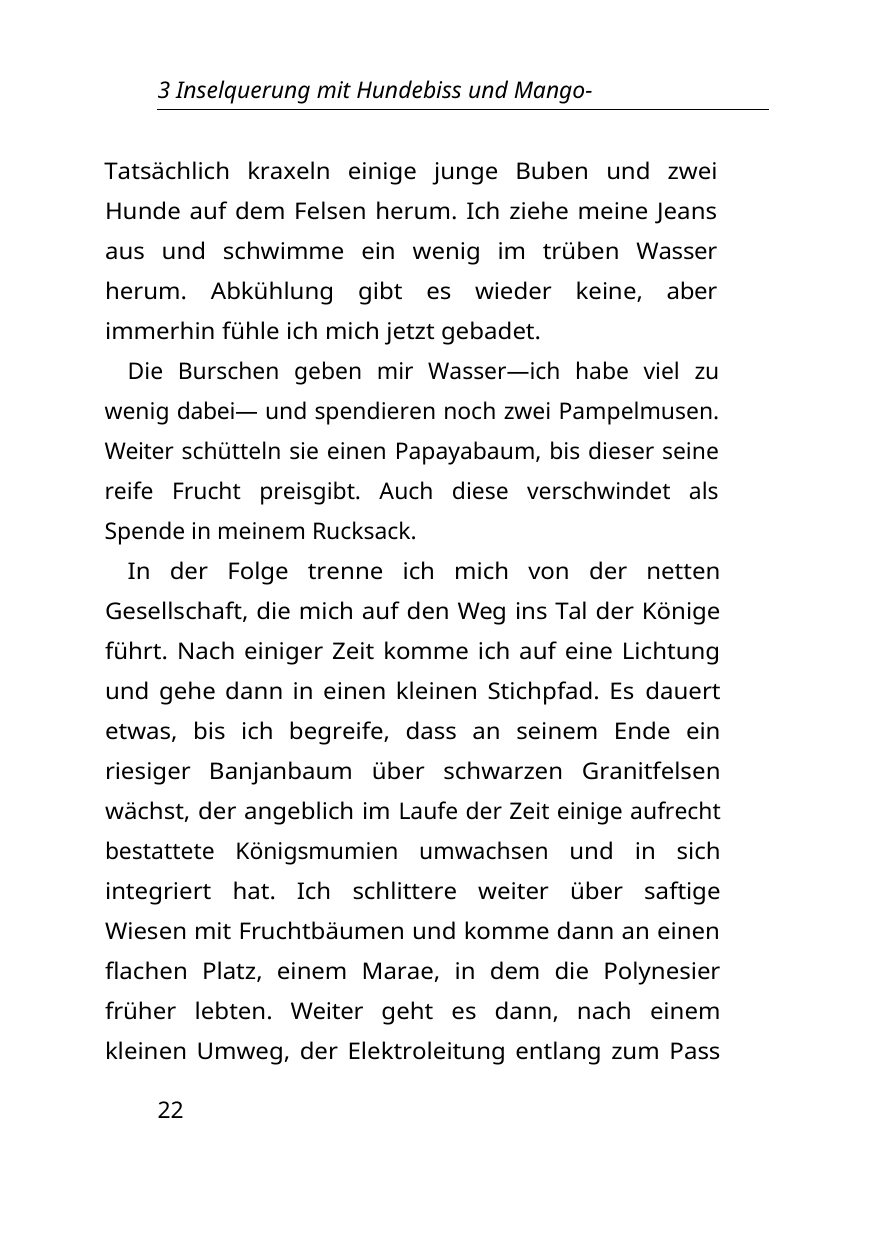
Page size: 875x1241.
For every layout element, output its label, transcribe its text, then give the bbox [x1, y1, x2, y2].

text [105, 554, 721, 1066]
text Tatsächlich kraxeln einige junge Buben und zwei Hunde auf dem Felsen herum. Ich ziehe meine Jeans aus und schwimme ein wenig im trüben Wasser herum. Abkühlung gibt es wieder keine, aber immerhin fühle ich mich jetzt gebadet. [104, 154, 717, 346]
text Die Burschen geben mir Wasser—ich habe viel zu wenig dabei— und spendieren noch zwei Pampelmusen. Weiter schütteln sie einen Papayabaum, bis dieser seine reife Frucht preisgibt. Auch diese verschwindet als Spende in meinem Rucksack. [104, 354, 719, 546]
